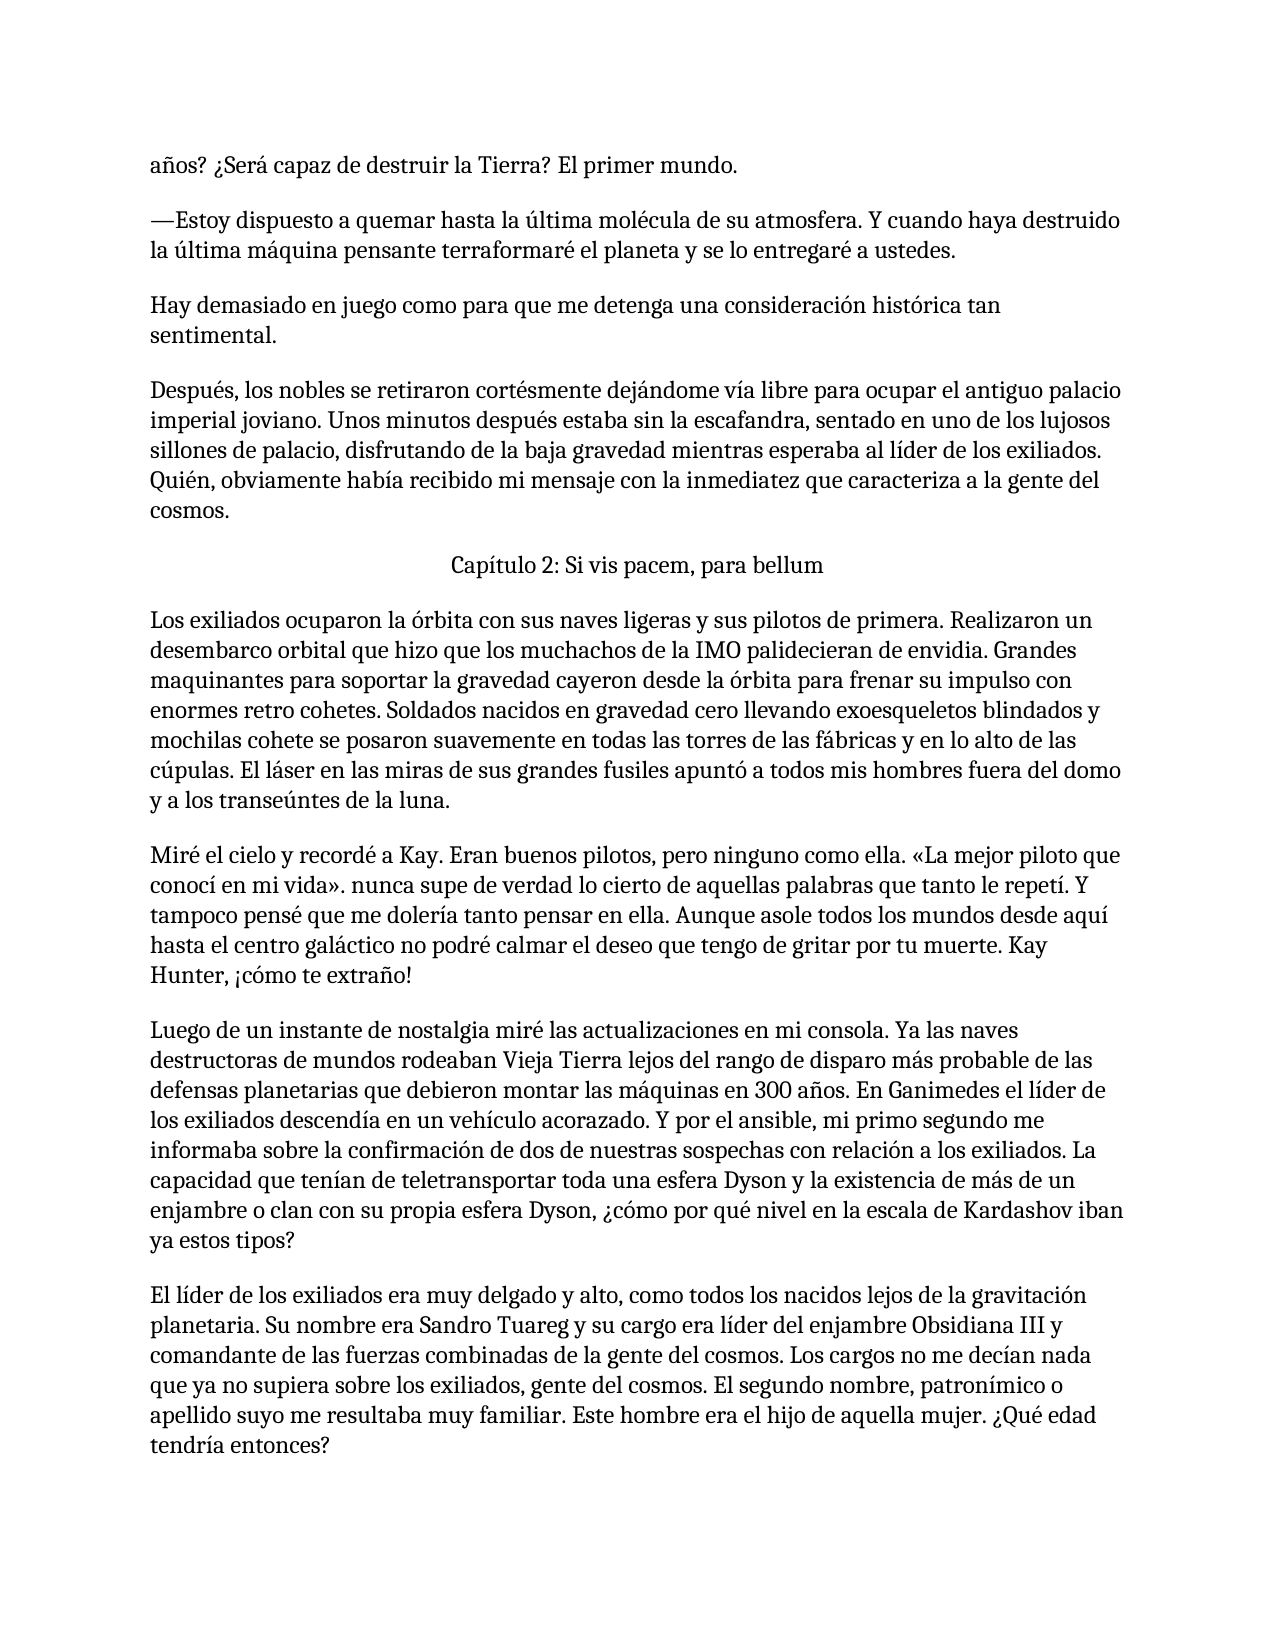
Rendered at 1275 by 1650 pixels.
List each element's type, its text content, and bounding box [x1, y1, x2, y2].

text Los exiliados ocuparon la órbita con sus naves ligeras y sus pilotos de primera. Realizaron un desembarco orbital que hizo que los muchachos de la IMO palidecieran de envidia. Grandes maquinantes para soportar la gravedad cayeron desde la órbita para frenar su impulso con enormes retro cohetes. Soldados nacidos en gravedad cero llevando exoesqueletos blindados y mochilas cohete se posaron suavemente en todas las torres de las fábricas y en lo alto de las cúpulas. El láser en las miras de sus grandes fusiles apuntó a todos mis hombres fuera del domo y a los transeúntes de la luna. [150, 605, 1125, 815]
text Miré el cielo y recordé a Kay. Eran buenos pilotos, pero ninguno como ella. «La mejor piloto que conocí en mi vida». nunca supe de verdad lo cierto de aquellas palabras que tanto le repetí. Y tampoco pensé que me dolería tanto pensar en ella. Aunque asole todos los mundos desde aquí hasta el centro galáctico no podré calmar el deseo que tengo de gritar por tu muerte. Kay Hunter, ¡cómo te extraño! [150, 840, 1125, 990]
text años? ¿Será capaz de destruir la Tierra? El primer mundo. [150, 150, 1125, 180]
text —Estoy dispuesto a quemar hasta la última molécula de su atmosfera. Y cuando haya destruido la última máquina pensante terraformaré el planeta y se lo entregaré a ustedes. [150, 205, 1125, 265]
text El líder de los exiliados era muy delgado y alto, como todos los nacidos lejos de la gravitación planetaria. Su nombre era Sandro Tuareg y su cargo era líder del enjambre Obsidiana III y comandante de las fuerzas combinadas de la gente del cosmos. Los cargos no me decían nada que ya no supiera sobre los exiliados, gente del cosmos. El segundo nombre, patronímico o apellido suyo me resultaba muy familiar. Este hombre era el hijo de aquella mujer. ¿Qué edad tendría entonces? [150, 1280, 1125, 1460]
text Hay demasiado en juego como para que me detenga una consideración histórica tan sentimental. [150, 290, 1125, 350]
list Capítulo 2: Si vis pacem, para bellum [150, 550, 1125, 580]
text Luego de un instante de nostalgia miré las actualizaciones en mi consola. Ya las naves destructoras de mundos rodeaban Vieja Tierra lejos del rango de disparo más probable de las defensas planetarias que debieron montar las máquinas en 300 años. En Ganimedes el líder de los exiliados descendía en un vehículo acorazado. Y por el ansible, mi primo segundo me informaba sobre la confirmación de dos de nuestras sospechas con relación a los exiliados. La capacidad que tenían de teletransportar toda una esfera Dyson y la existencia de más de un enjambre o clan con su propia esfera Dyson, ¿cómo por qué nivel en la escala de Kardashov iban ya estos tipos? [150, 1015, 1125, 1255]
text Después, los nobles se retiraron cortésmente dejándome vía libre para ocupar el antiguo palacio imperial joviano. Unos minutos después estaba sin la escafandra, sentado en uno de los lujosos sillones de palacio, disfrutando de la baja gravedad mientras esperaba al líder de los exiliados. Quién, obviamente había recibido mi mensaje con la inmediatez que caracteriza a la gente del cosmos. [150, 375, 1125, 525]
